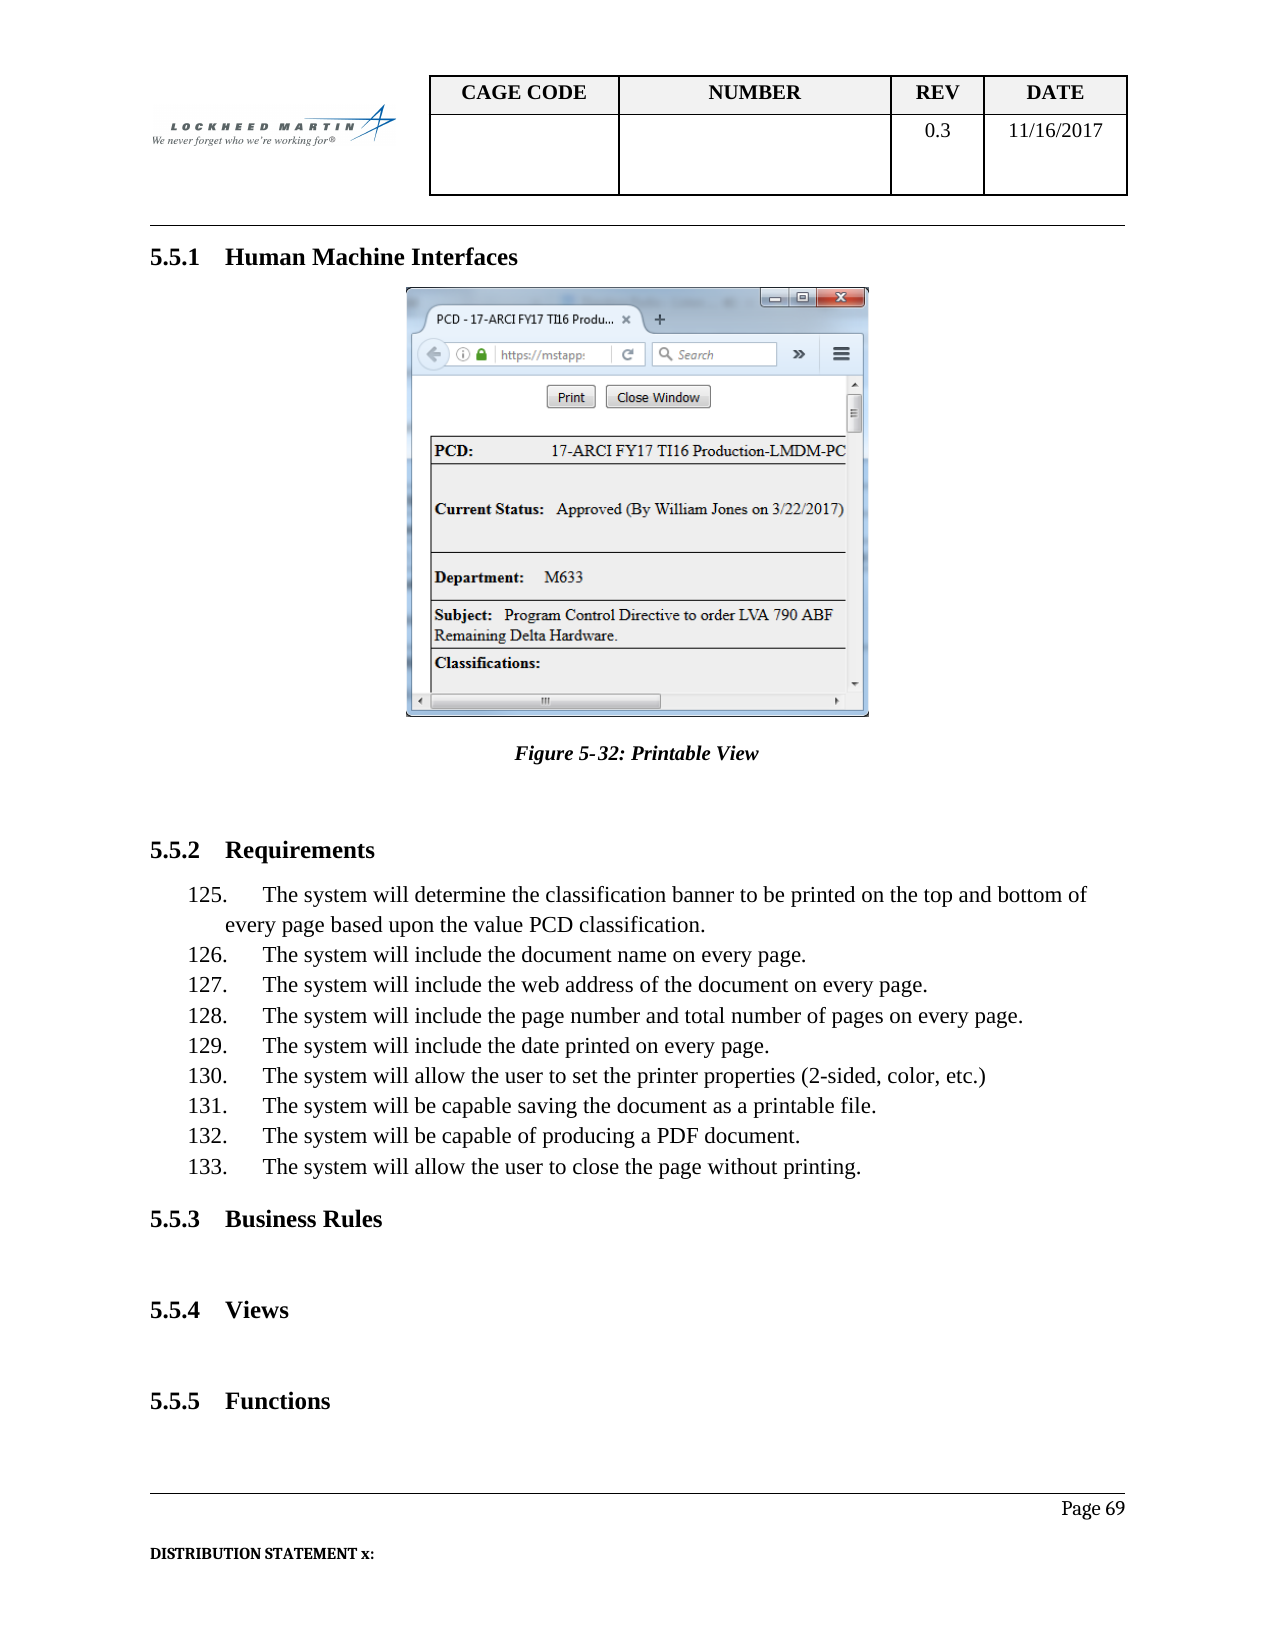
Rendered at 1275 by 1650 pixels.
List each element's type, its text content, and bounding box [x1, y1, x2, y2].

picture [152, 104, 397, 146]
subtitle Business Rules [150, 1204, 1125, 1232]
list The system will be capable of producing a PDF document. [187, 1122, 1125, 1149]
list The system will include the document name on every page. [187, 941, 1125, 968]
list The system will be capable saving the document as a printable file. [187, 1092, 1125, 1119]
list The system will allow the user to set the printer properties (2-sided, color, etc.) [187, 1062, 1125, 1088]
picture [406, 287, 869, 717]
subtitle Views [150, 1295, 1125, 1323]
list The system will allow the user to close the page without printing. [187, 1153, 1125, 1179]
list The system will determine the classification banner to be printed on the top and bottom of every page based upon the value PCD classification. [187, 881, 1125, 937]
subtitle Human Machine Interfaces [150, 242, 1125, 271]
list The system will include the date printed on every page. [187, 1032, 1125, 1058]
list The system will include the page number and total number of pages on every page. [187, 1002, 1125, 1028]
list The system will include the web address of the document on every page. [187, 971, 1125, 998]
subtitle Functions [150, 1386, 1125, 1414]
subtitle Requirements [150, 835, 1125, 864]
